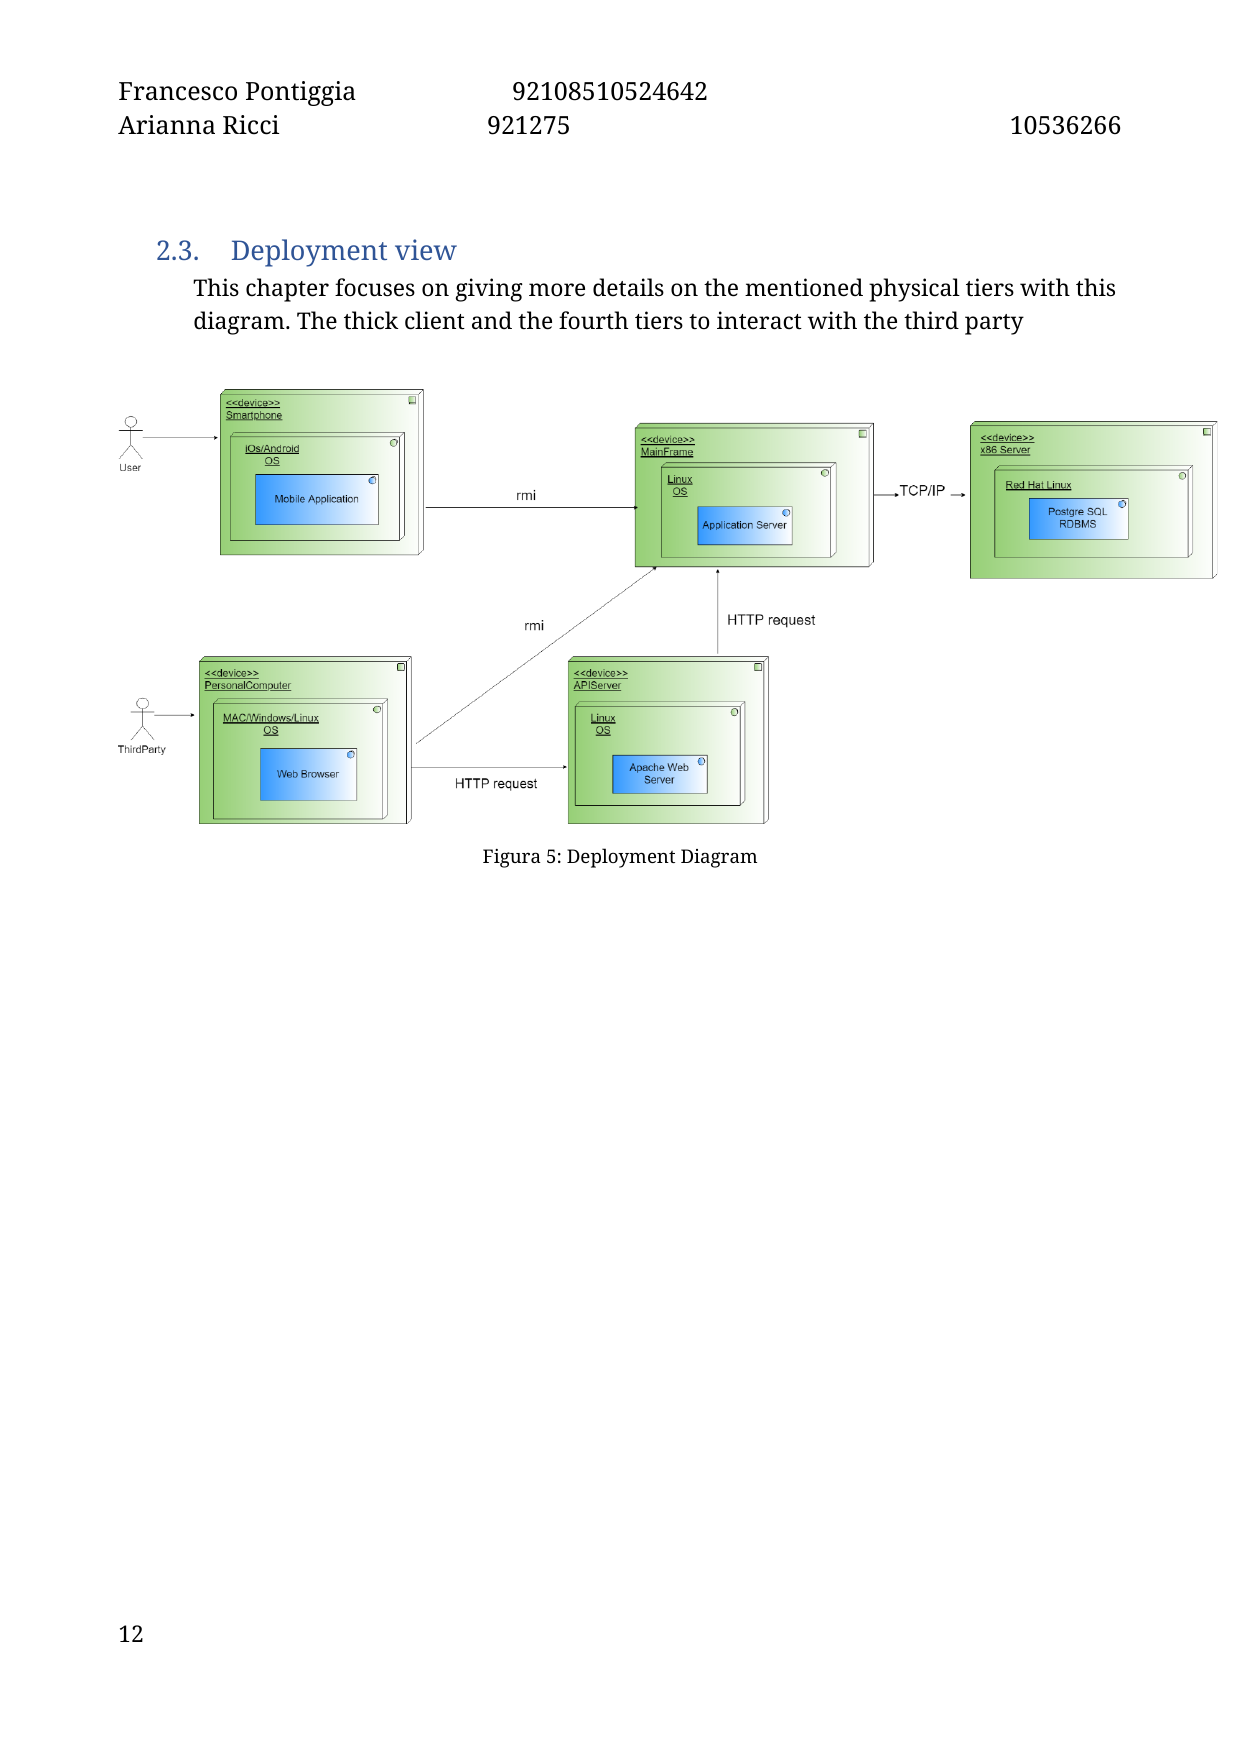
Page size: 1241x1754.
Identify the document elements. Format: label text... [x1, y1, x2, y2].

list This chapter focuses on giving more details on the mentioned physical tiers with this diagram. The thick client and the fourth tiers to interact with the third party [193, 272, 1122, 337]
text Figura 5: Deployment Diagram [118, 843, 1122, 868]
subtitle Deployment view [156, 232, 1122, 269]
picture [118, 389, 1218, 824]
